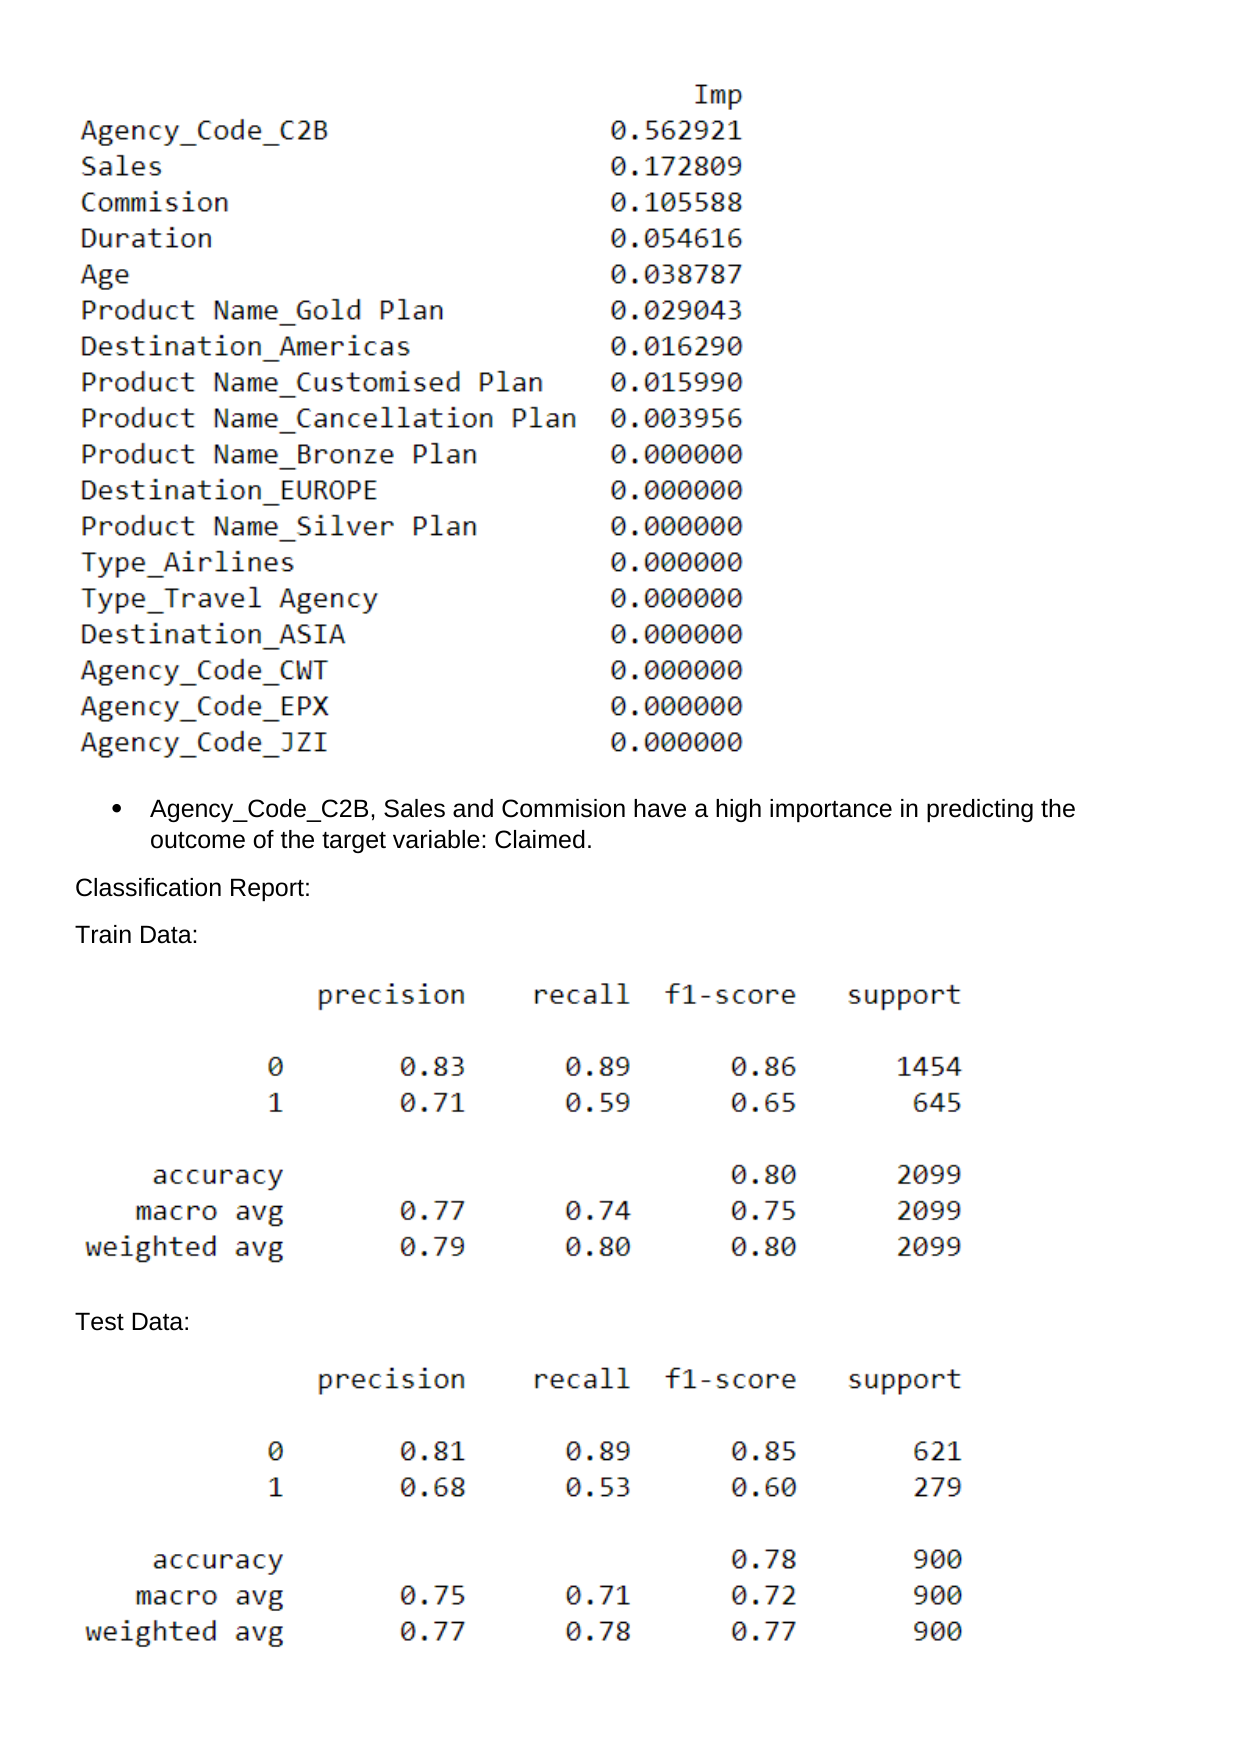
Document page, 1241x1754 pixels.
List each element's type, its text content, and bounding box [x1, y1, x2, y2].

picture [75, 75, 760, 775]
list Agency_Code_C2B, Sales and Commision have a high importance in predicting the outcome of the target variable: Claimed. [112, 794, 1165, 854]
picture [75, 1355, 985, 1669]
text Test Data: [75, 1307, 1165, 1336]
picture [75, 968, 983, 1289]
text Classification Report: [75, 873, 1165, 901]
text Train Data: [75, 920, 1165, 949]
